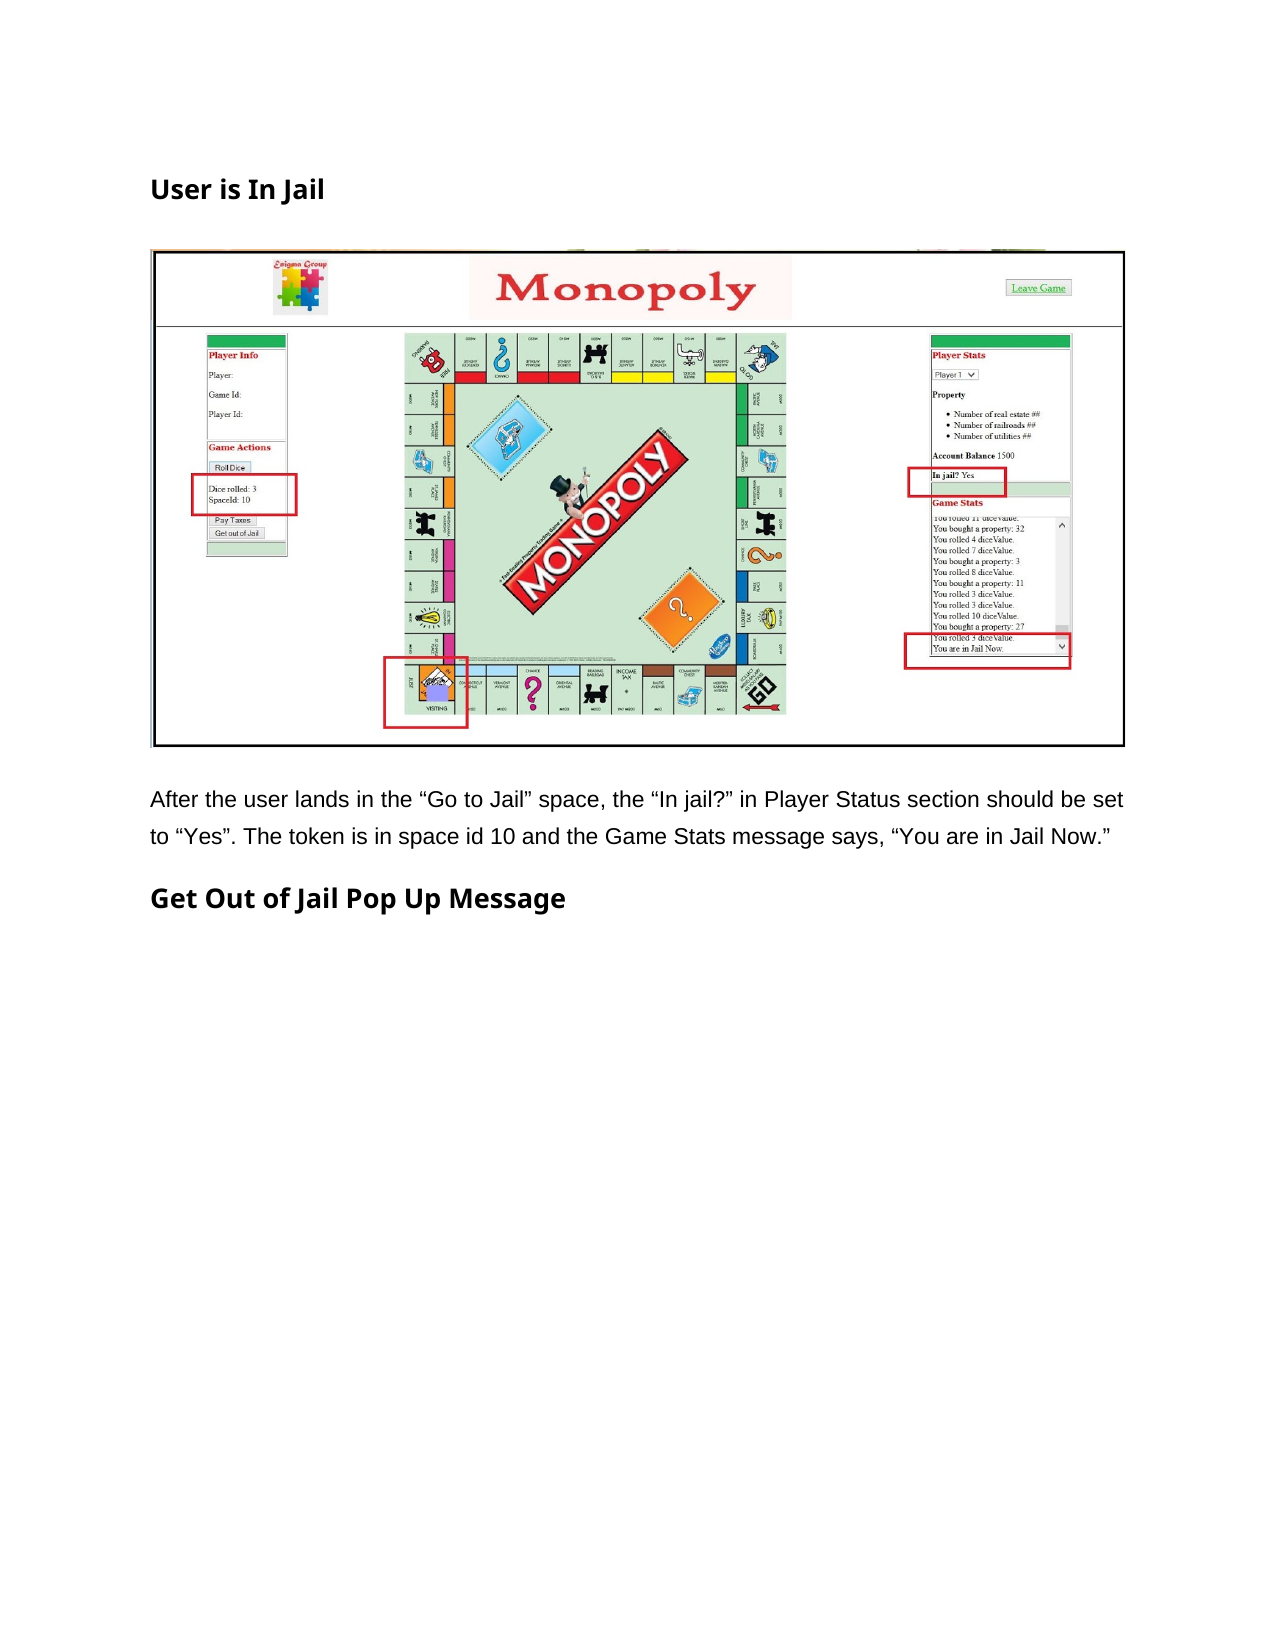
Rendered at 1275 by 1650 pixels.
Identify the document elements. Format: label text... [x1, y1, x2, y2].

picture [150, 249, 1125, 748]
subtitle User is In Jail [150, 171, 1125, 208]
subtitle Get Out of Jail Pop Up Message [150, 880, 1125, 917]
text After the user lands in the “Go to Jail” space, the “In jail?” in Player Status section should be set to “Yes”. The token is in space id 10 and the Game Stats message says, “You are in Jail Now.” [150, 786, 1125, 849]
